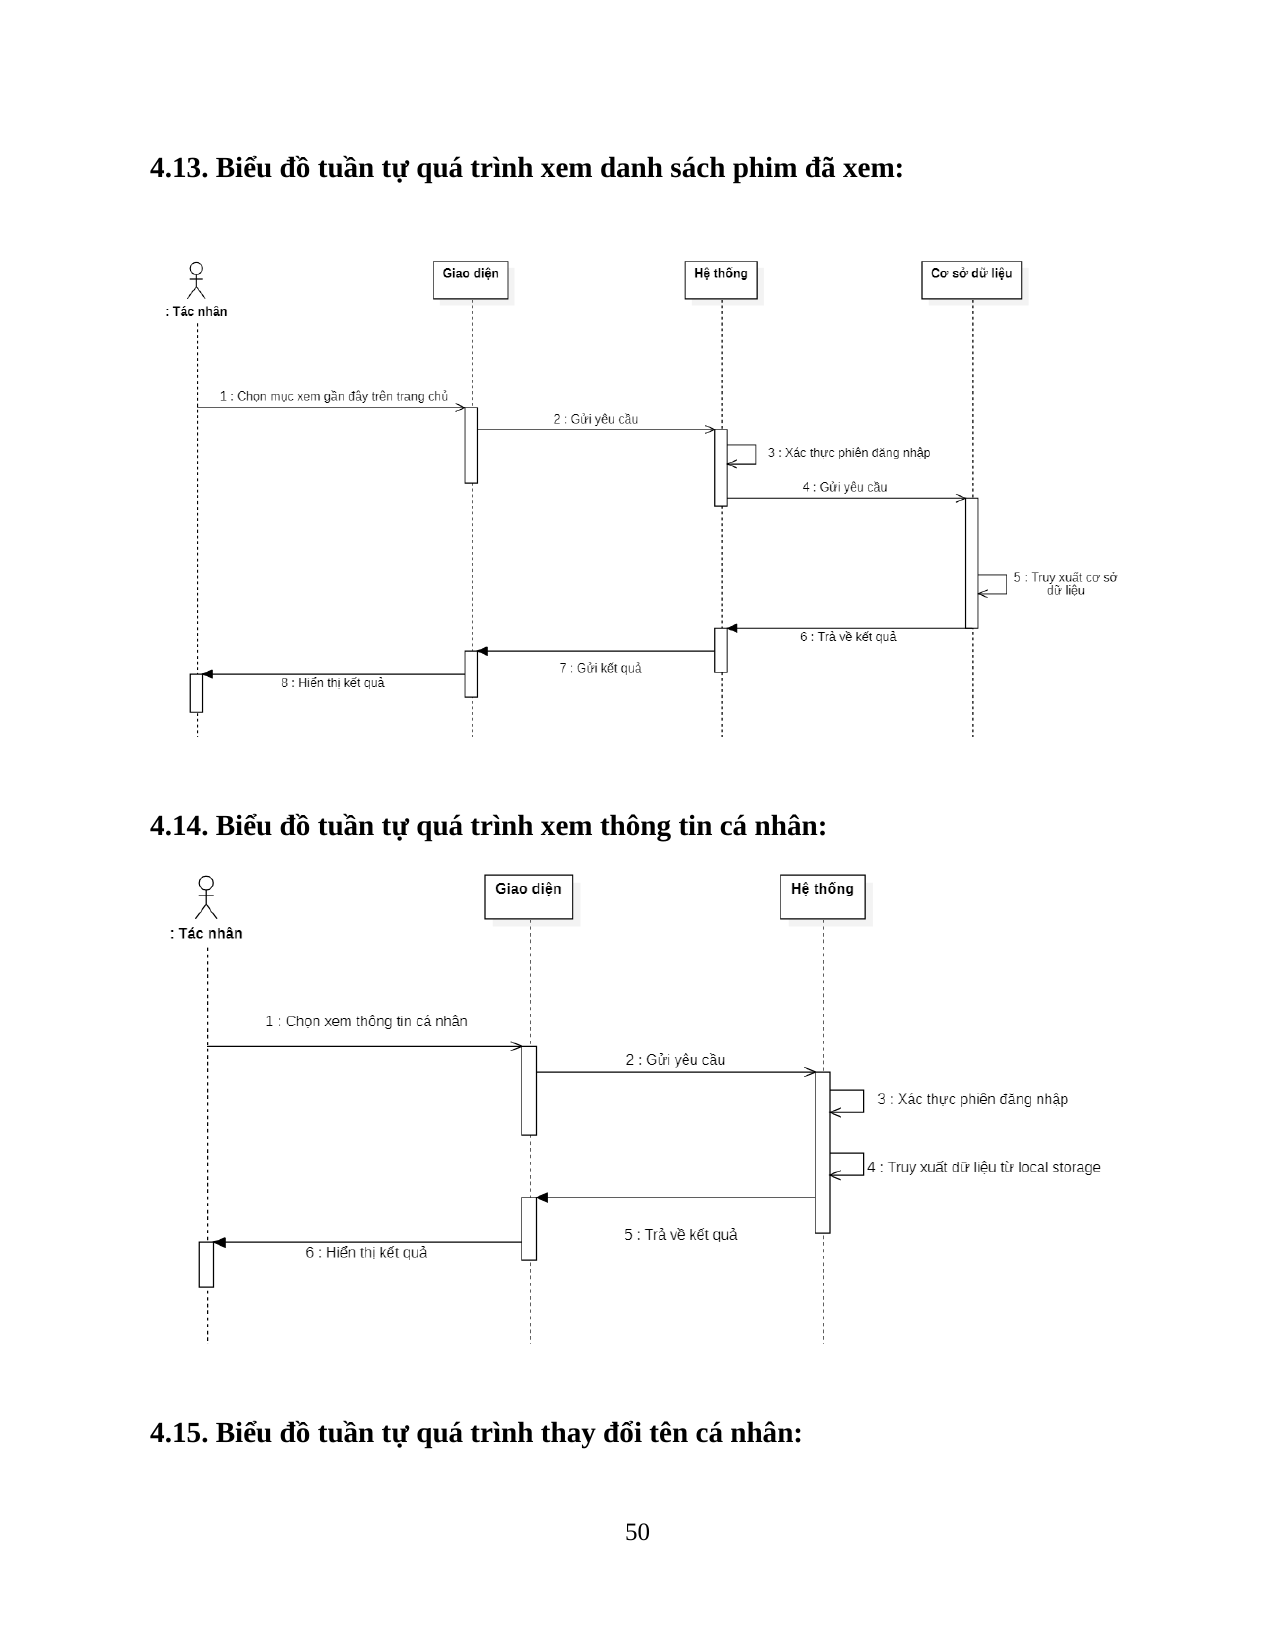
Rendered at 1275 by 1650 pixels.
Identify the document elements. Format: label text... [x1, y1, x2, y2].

picture [150, 255, 1125, 737]
text 4.14. Biểu đồ tuần tự quá trình xem thông tin cá nhân: [150, 808, 1125, 842]
picture [150, 861, 1125, 1344]
text 4.15. Biểu đồ tuần tự quá trình thay đổi tên cá nhân: [150, 1416, 1125, 1449]
text 4.13. Biểu đồ tuần tự quá trình xem danh sách phim đã xem: [150, 150, 1125, 183]
